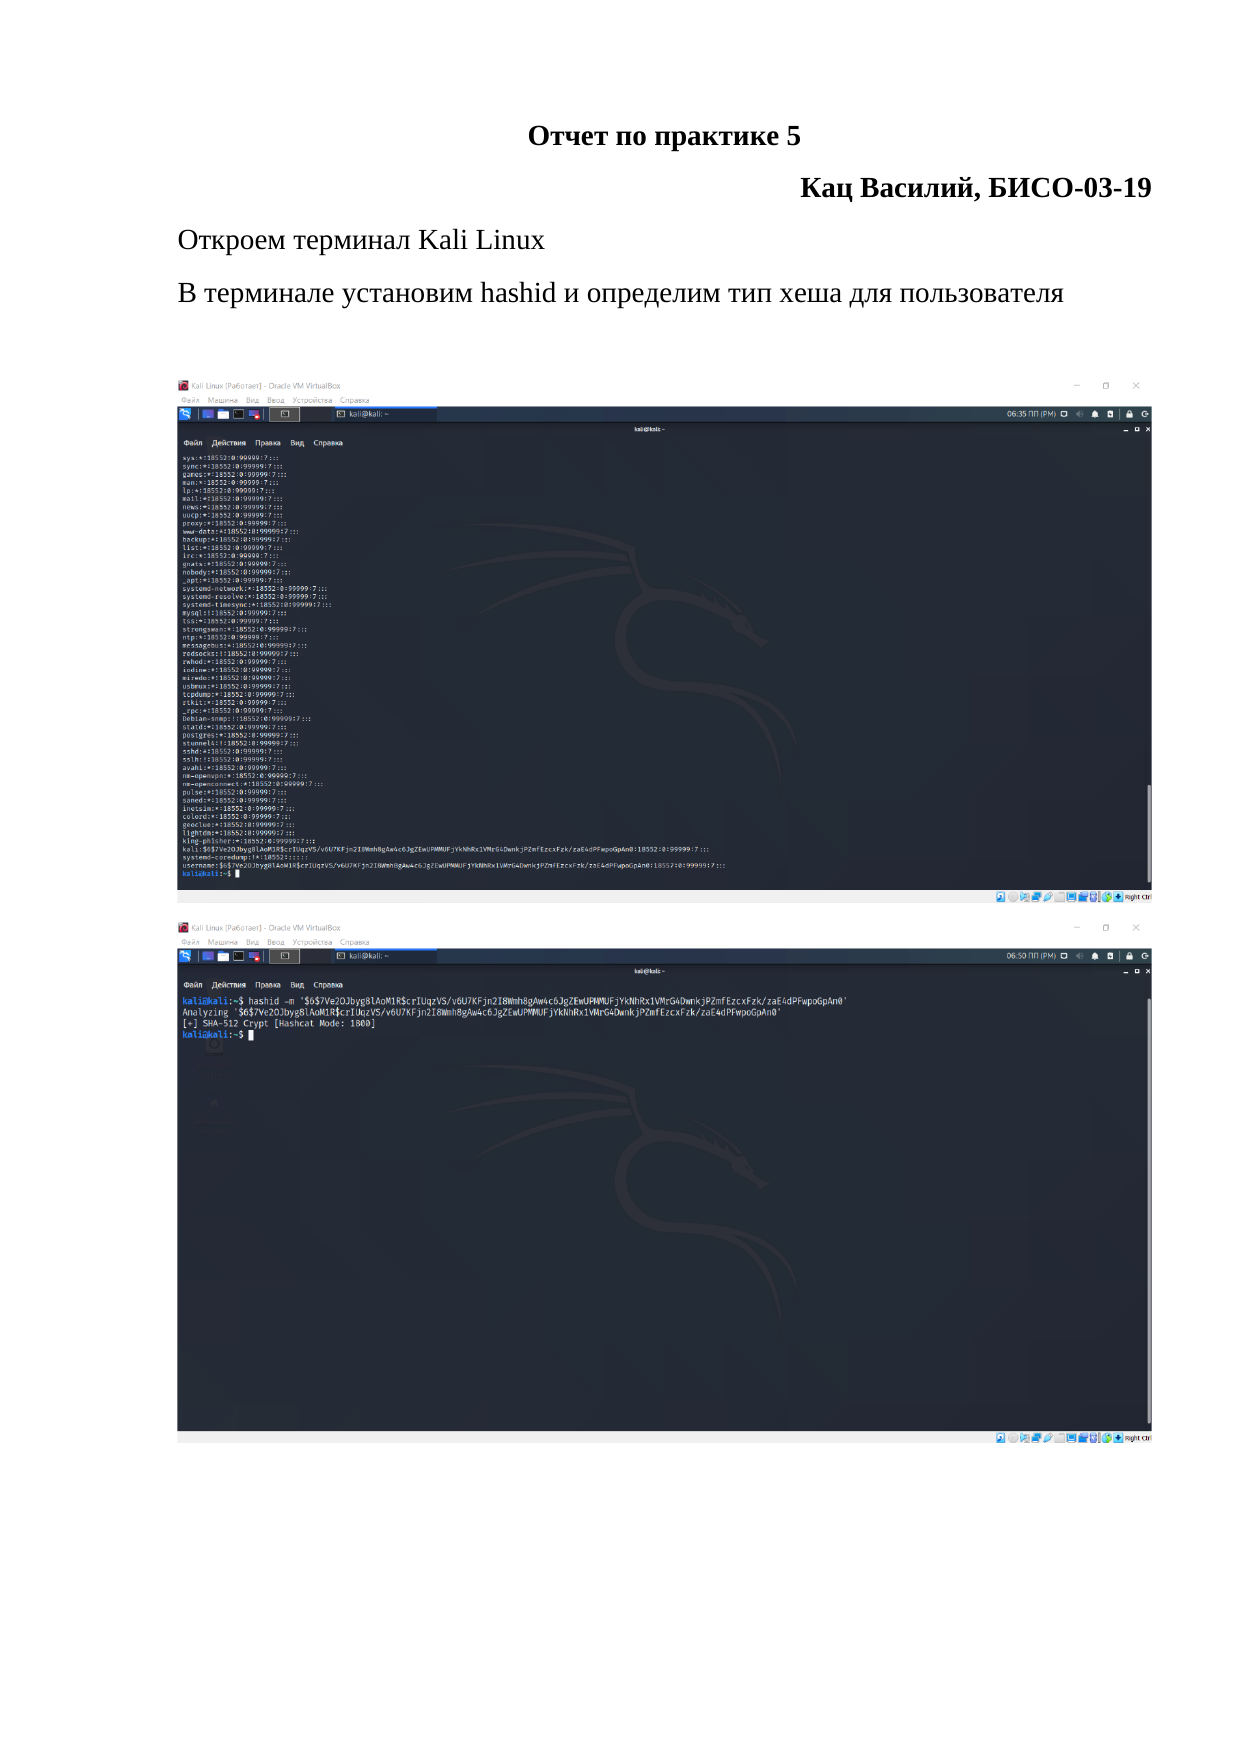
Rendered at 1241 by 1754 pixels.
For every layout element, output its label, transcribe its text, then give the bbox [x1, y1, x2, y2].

text Отчет по практике 5 [177, 118, 1152, 152]
text В терминале установим hashid и определим тип хеша для пользователя [177, 275, 1152, 308]
text Кац Василий, БИСО-03-19 [177, 170, 1152, 204]
picture [177, 379, 1152, 903]
text Откроем терминал Kali Linux [177, 222, 1152, 256]
picture [177, 920, 1152, 1443]
